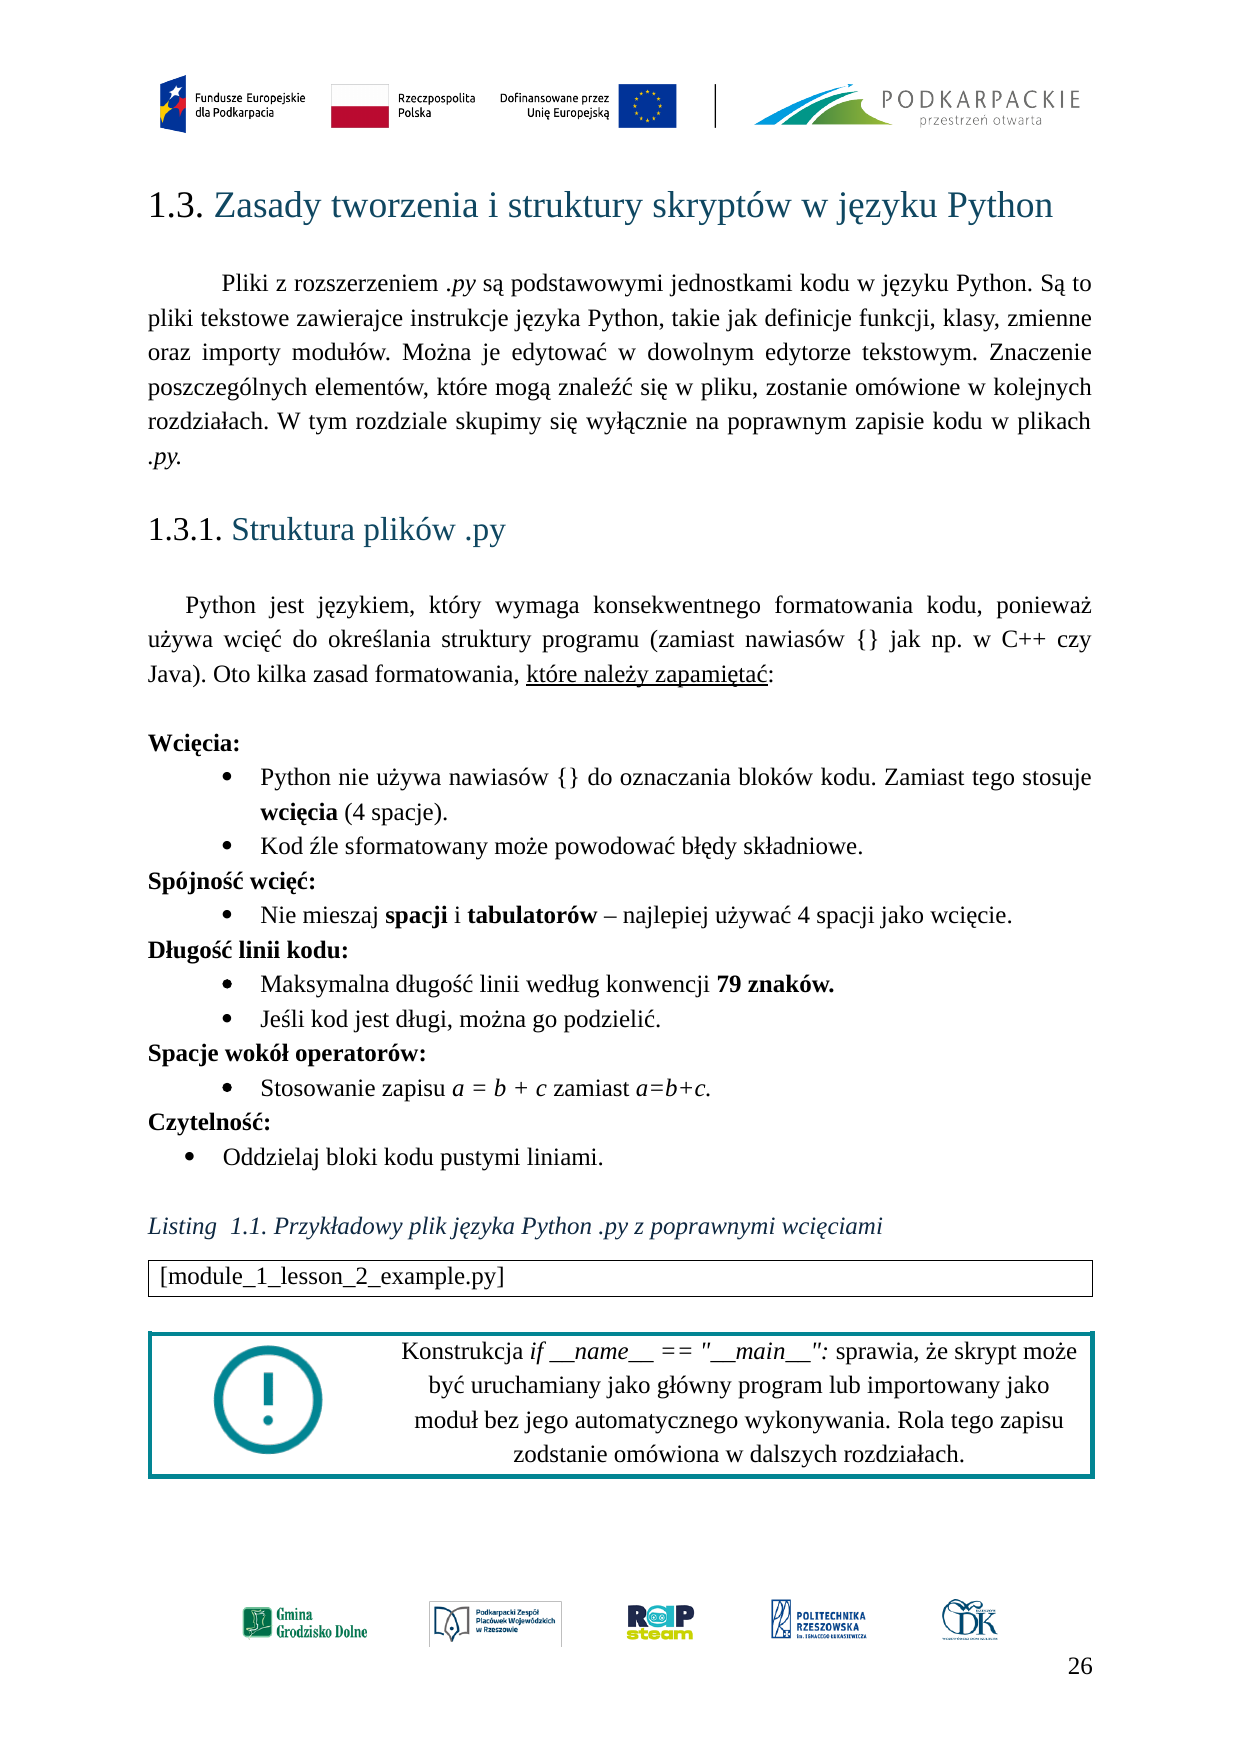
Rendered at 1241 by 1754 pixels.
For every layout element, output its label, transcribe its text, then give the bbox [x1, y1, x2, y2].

text Spójność wcięć: [148, 866, 1092, 895]
table_header Konstrukcja if __name__ == "__main__": sprawia, że skrypt może być uruchamiany jako główny program lub importowany jako moduł bez jego automatycznego wykonywania. Rola tego zapisu zodstanie omówiona w dalszych rozdziałach. [386, 1336, 1090, 1474]
list Stosowanie zapisu a = b + c zamiast a=b+c. [223, 1073, 1092, 1102]
subtitle Struktura plików .py [148, 510, 1092, 548]
picture [242, 1585, 998, 1652]
text Spacje wokół operatorów: [148, 1038, 1092, 1067]
text Długość linii kodu: [148, 935, 1092, 964]
text Python jest językiem, który wymaga konsekwentnego formatowania kodu, ponieważ używa wcięć do określania struktury programu (zamiast nawiasów {} jak np. w C++ czy Java). Oto kilka zasad formatowania, które należy zapamiętać: [148, 590, 1092, 688]
text Wcięcia: [148, 728, 1092, 757]
table_header [152, 1336, 386, 1474]
text Czytelność: [148, 1107, 1092, 1136]
subtitle Zasady tworzenia i struktury skryptów w języku Python [148, 182, 1092, 225]
list Kod źle sformatowany może powodować błędy składniowe. [223, 831, 1092, 860]
list Oddzielaj bloki kodu pustymi liniami. [185, 1142, 1092, 1171]
list Python nie używa nawiasów {} do oznaczania bloków kodu. Zamiast tego stosuje wcięcia (4 spacje). [223, 762, 1092, 826]
list Jeśli kod jest długi, można go podzielić. [223, 1004, 1092, 1033]
picture [147, 60, 1093, 148]
text Pliki z rozszerzeniem .py są podstawowymi jednostkami kodu w języku Python. Są to pliki tekstowe zawierajce instrukcje języka Python, takie jak definicje funkcji, klasy, zmienne oraz importy modułów. Można je edytować w dowolnym edytorze tekstowym. Znaczenie poszczególnych elementów, które mogą znaleźć się w pliku, zostanie omówione w kolejnych rozdziałach. W tym rozdziale skupimy się wyłącznie na poprawnym zapisie kodu w plikach .py. [148, 268, 1092, 469]
text Listing 1.1. Przykładowy plik języka Python .py z poprawnymi wcięciami [148, 1211, 1092, 1239]
list Nie mieszaj spacji i tabulatorów – najlepiej używać 4 spacji jako wcięcie. [223, 900, 1092, 929]
table_header [module_1_lesson_2_example.py] [149, 1261, 1092, 1296]
picture [203, 1336, 333, 1465]
list Maksymalna długość linii według konwencji 79 znaków. [223, 969, 1092, 998]
